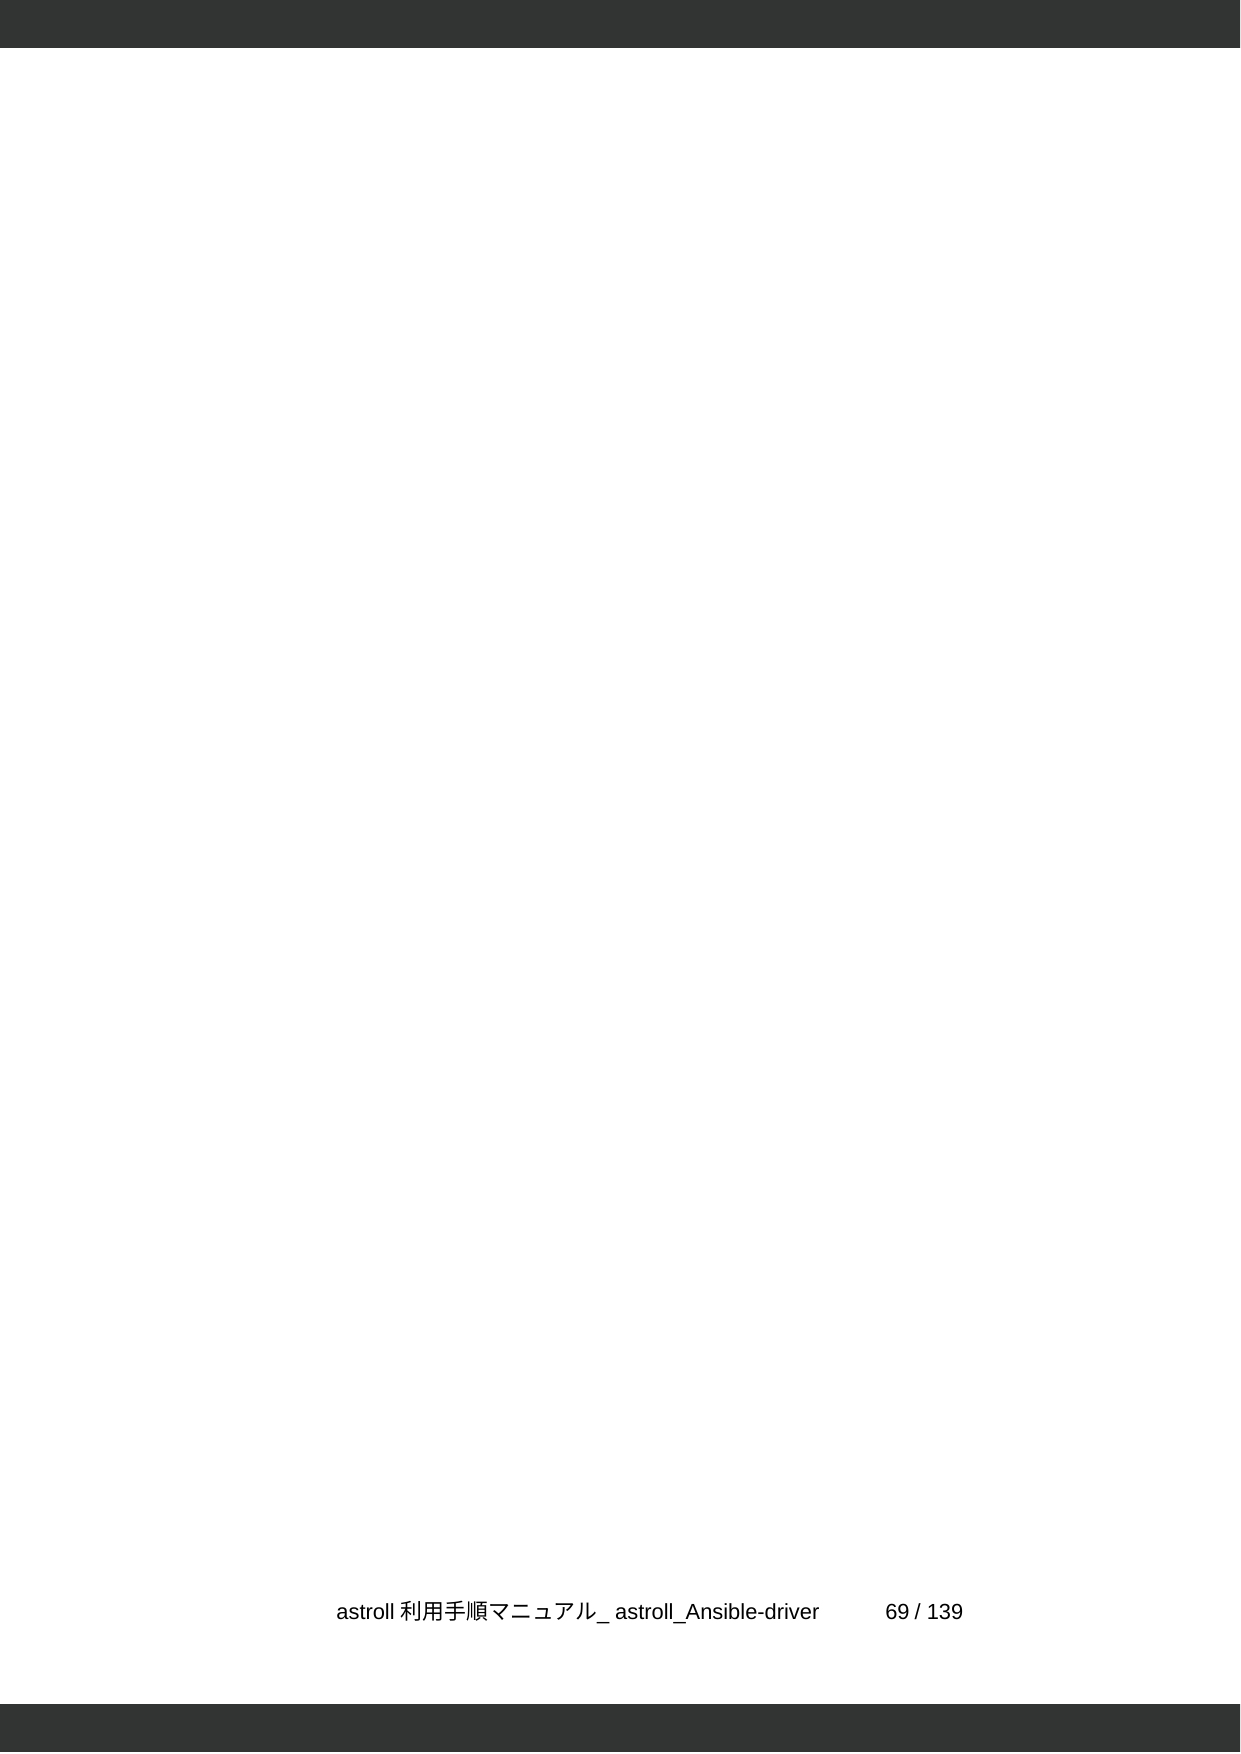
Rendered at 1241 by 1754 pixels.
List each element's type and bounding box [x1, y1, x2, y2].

picture [0, 0, 1241, 48]
picture [0, 1704, 1241, 1752]
